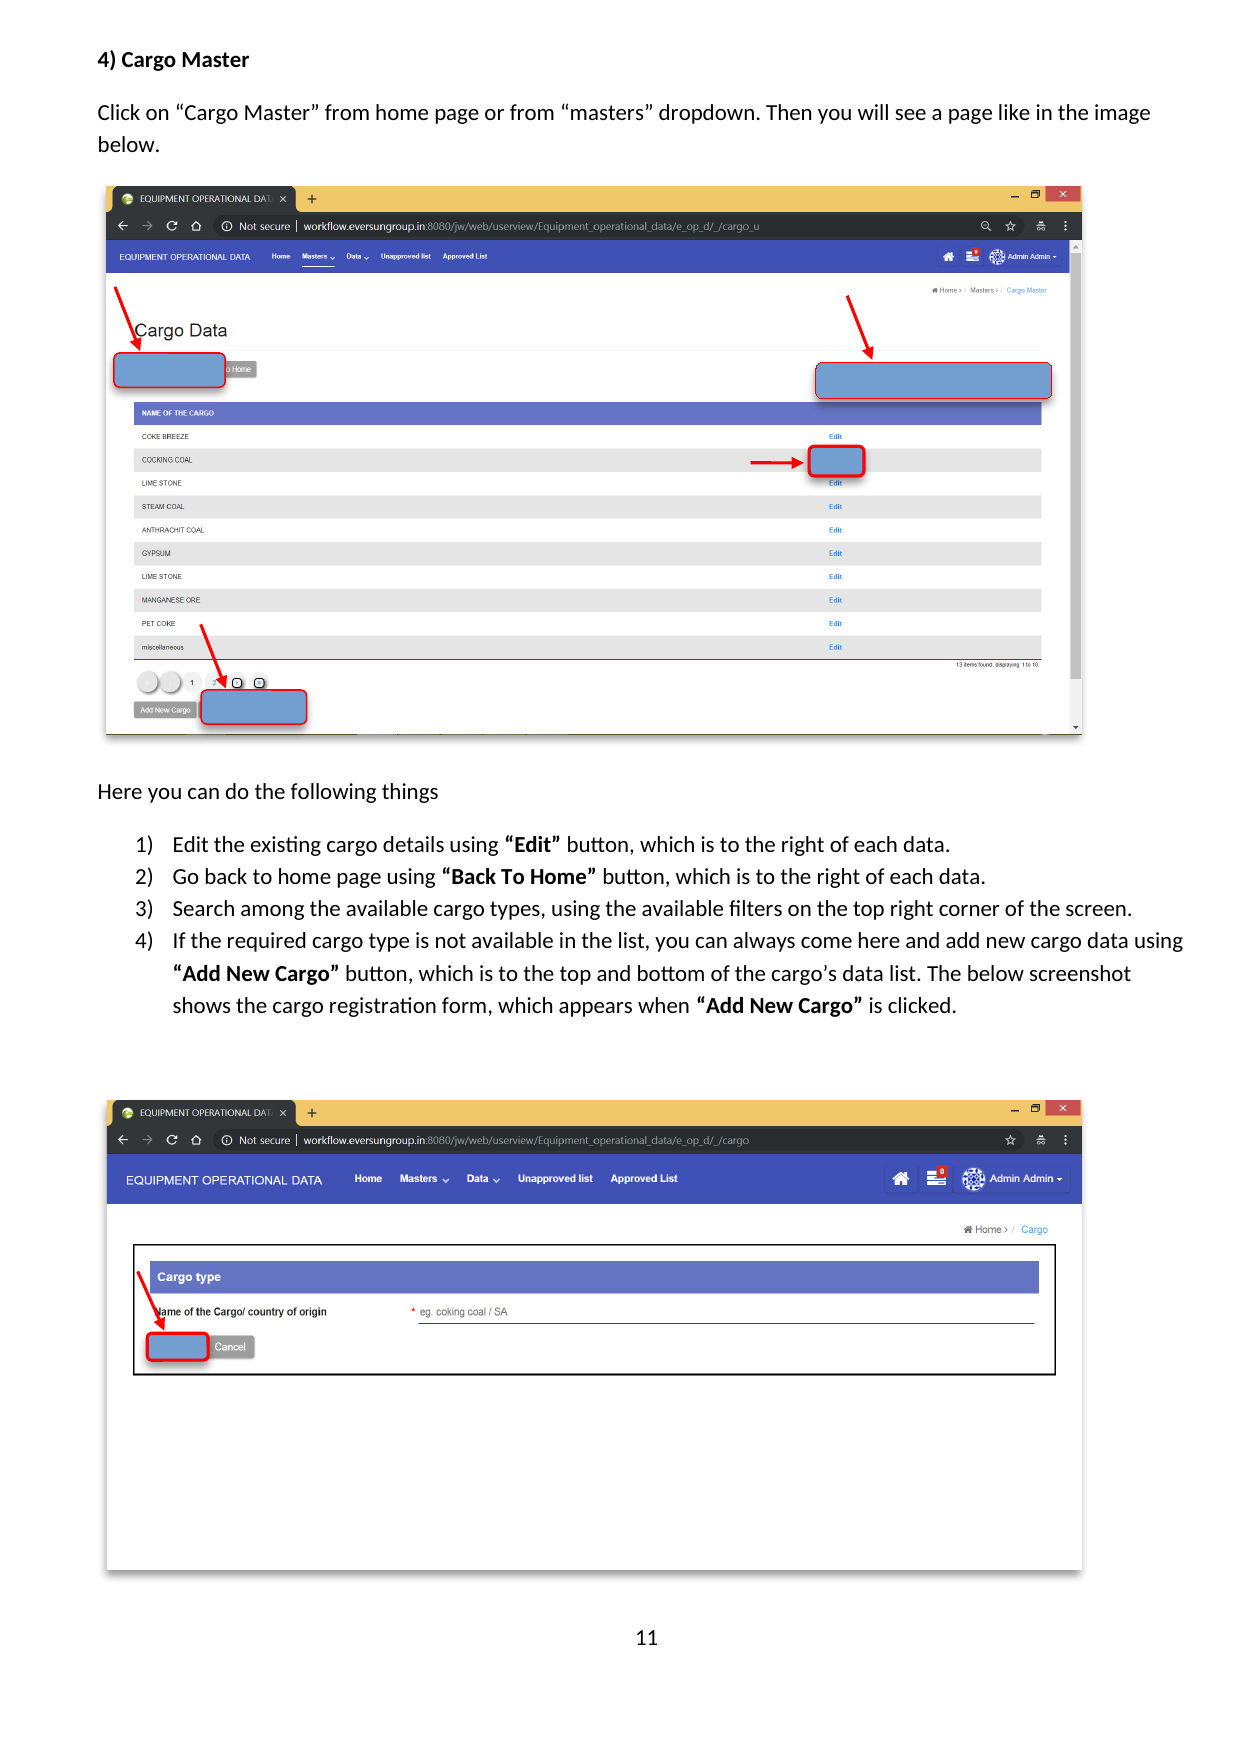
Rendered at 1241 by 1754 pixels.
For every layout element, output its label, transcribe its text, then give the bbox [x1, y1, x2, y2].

picture [106, 186, 1082, 735]
list Edit the existing cargo details using “Edit” button, which is to the right of each data. [135, 830, 1195, 858]
list Go back to home page using “Back To Home” button, which is to the right of each data. [135, 862, 1195, 890]
text 4) Cargo Master [97, 45, 1195, 73]
list Search among the available cargo types, using the available filters on the top right corner of the screen. [135, 894, 1195, 922]
text Here you can do the following things [97, 777, 1195, 805]
list If the required cargo type is not available in the list, you can always come here and add new cargo data using “Add New Cargo” button, which is to the top and bottom of the cargo’s data list. The below screenshot shows the cargo registration form, which appears when “Add New Cargo” is clicked. [135, 927, 1195, 1019]
text Click on “Cargo Master” from home page or from “masters” dropdown. Then you will see a page like in the image below. [97, 98, 1195, 158]
picture [106, 1100, 1082, 1570]
